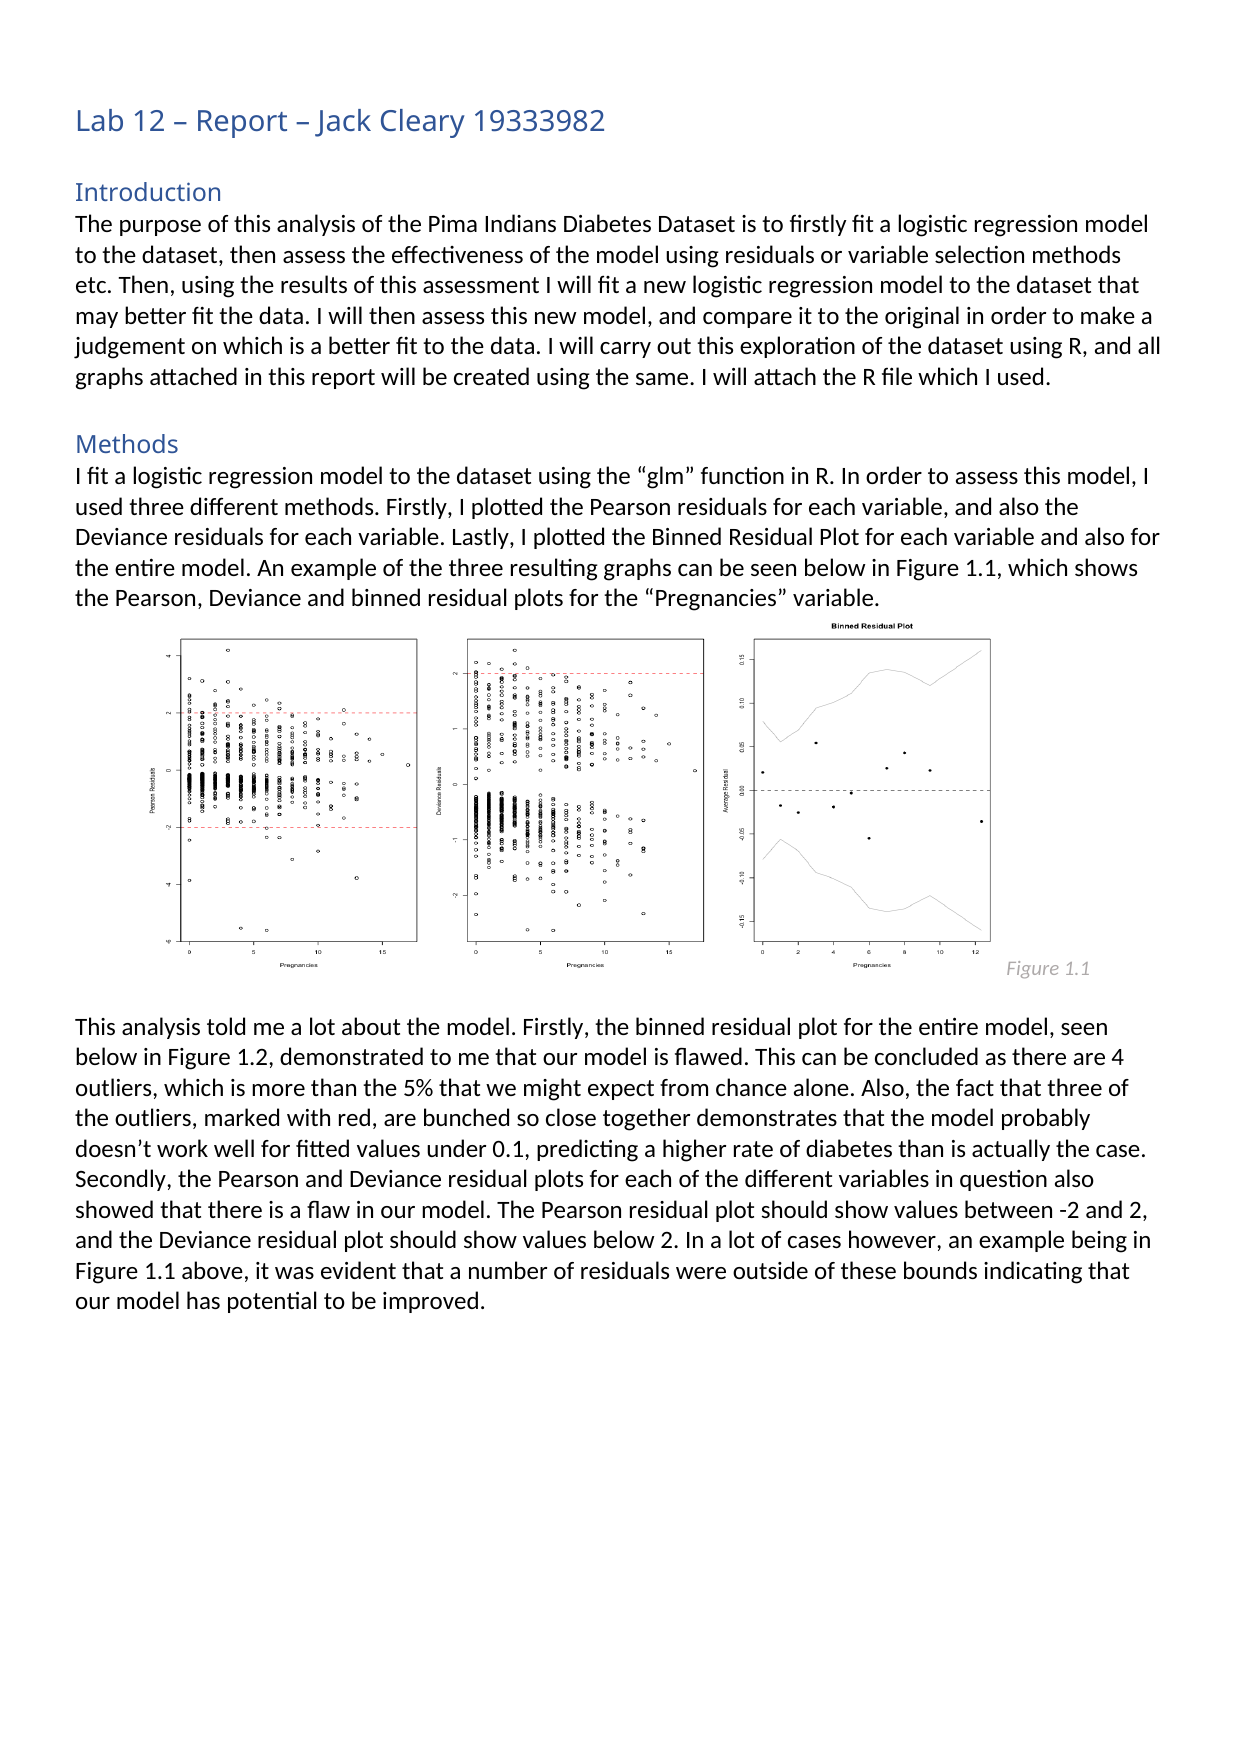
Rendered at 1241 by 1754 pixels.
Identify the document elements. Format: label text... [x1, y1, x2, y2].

text I fit a logistic regression model to the dataset using the “glm” function in R. In order to assess this model, I used three different methods. Firstly, I plotted the Pearson residuals for each variable, and also the Deviance residuals for each variable. Lastly, I plotted the Binned Residual Plot for each variable and also for the entire model. An example of the three resulting graphs can be seen below in Figure 1.1, which shows the Pearson, Deviance and binned residual plots for the “Pregnancies” variable. [75, 460, 1165, 613]
text The purpose of this analysis of the Pima Indians Diabetes Dataset is to firstly fit a logistic regression model to the dataset, then assess the effectiveness of the model using residuals or variable selection methods etc. Then, using the results of this assessment I will fit a new logistic regression model to the dataset that may better fit the data. I will then assess this new model, and compare it to the original in order to make a judgement on which is a better fit to the data. I will carry out this exploration of the dataset using R, and all graphs attached in this report will be created using the same. I will attach the R file which I used. [75, 208, 1165, 392]
subtitle Methods [75, 426, 1165, 460]
subtitle Introduction [75, 174, 1165, 208]
picture [147, 612, 1007, 975]
text This analysis told me a lot about the model. Firstly, the binned residual plot for the entire model, seen below in Figure 1.2, demonstrated to me that our model is flawed. This can be concluded as there are 4 outliers, which is more than the 5% that we might expect from chance alone. Also, the fact that three of the outliers, marked with red, are bunched so close together demonstrates that the model probably doesn’t work well for fitted values under 0.1, predicting a higher rate of diabetes than is actually the case. Secondly, the Pearson and Deviance residual plots for each of the different variables in question also showed that there is a flaw in our model. The Pearson residual plot should show values between -2 and 2, and the Deviance residual plot should show values below 2. In a lot of cases however, an example being in Figure 1.1 above, it was evident that a number of residuals were outside of these bounds indicating that our model has potential to be improved. [75, 1011, 1165, 1316]
subtitle Lab 12 – Report – Jack Cleary 19333982 [75, 100, 1165, 140]
